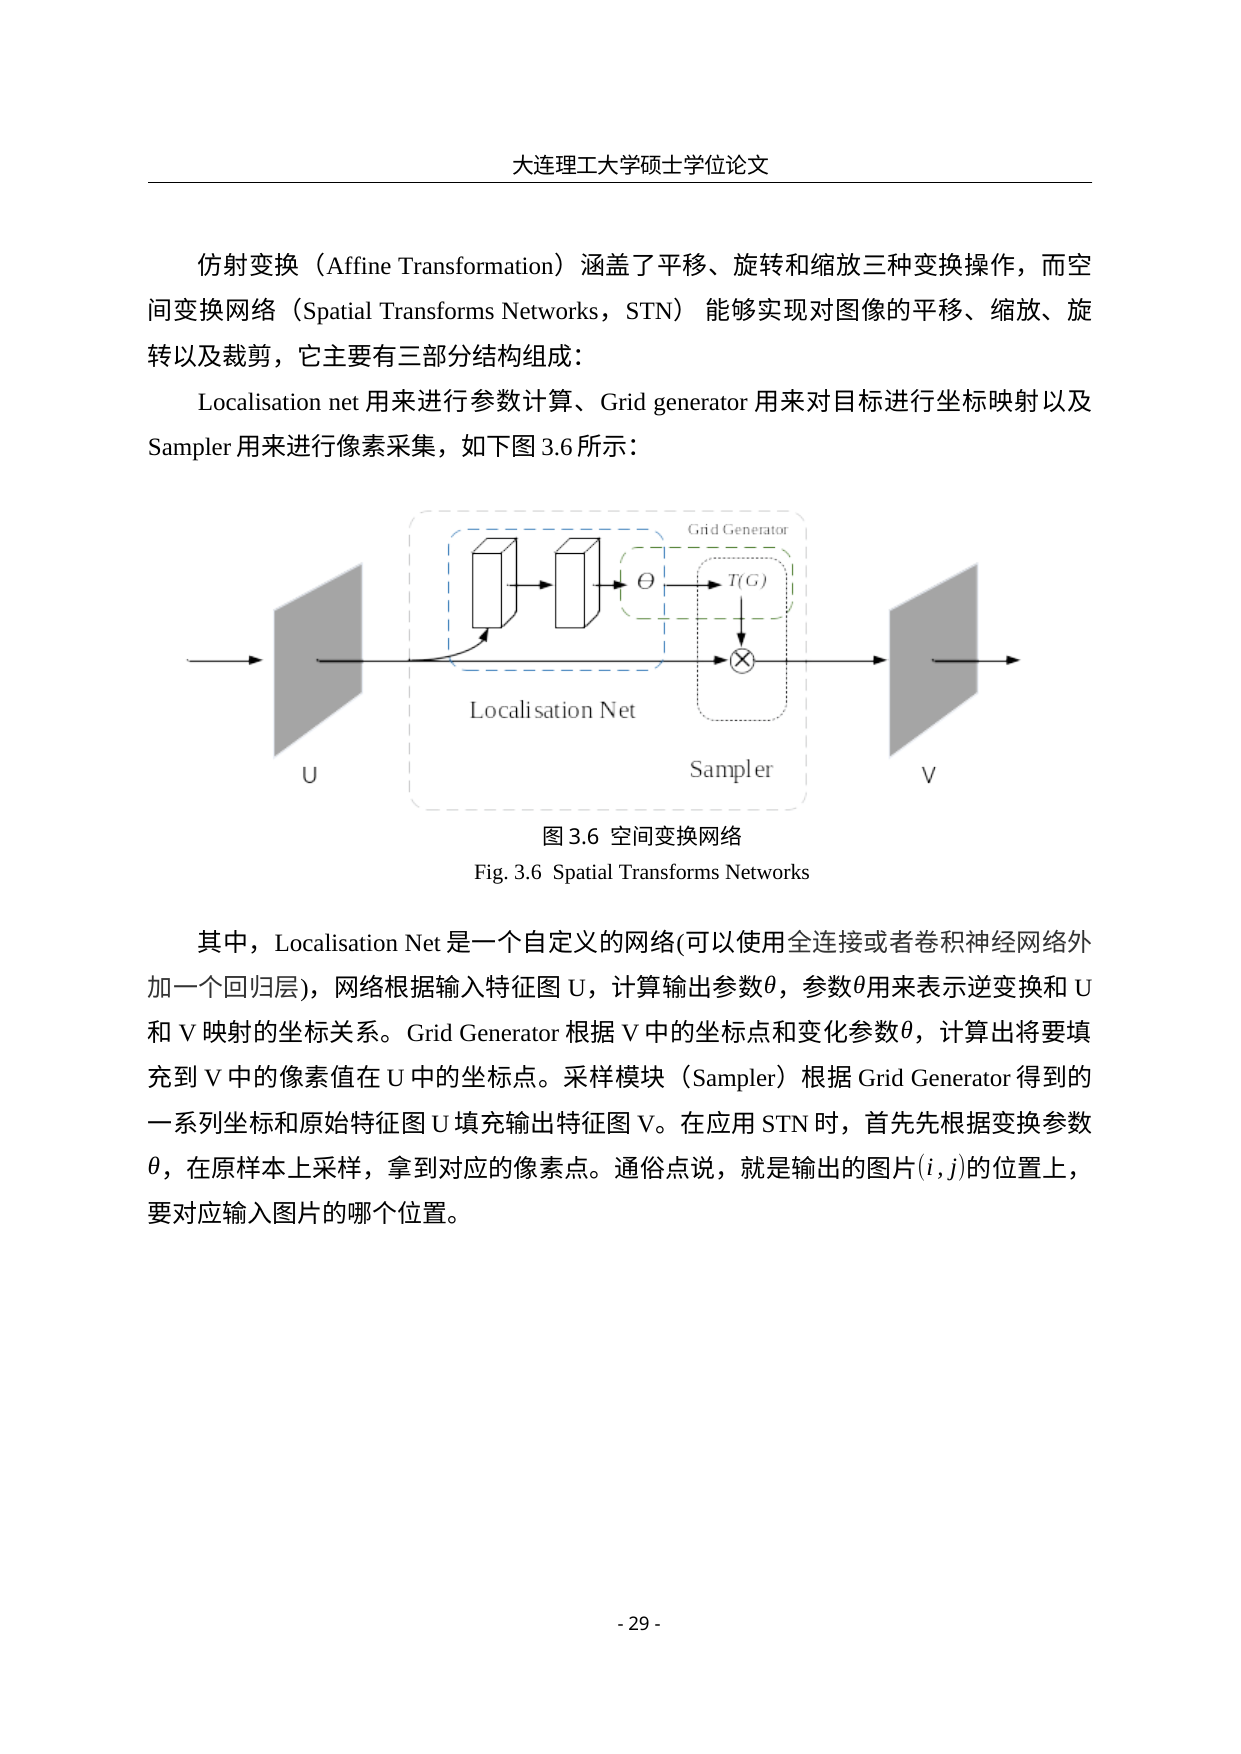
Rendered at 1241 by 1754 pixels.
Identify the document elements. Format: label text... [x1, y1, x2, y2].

text 其中，Localisation Net是一个自定义的网络(可以使用全连接或者卷积神经网络外加一个回归层)，网络根据输入特征图U，计算输出参数，参数用来表示逆变换和U和V映射的坐标关系。Grid Generator根据V中的坐标点和变化参数，计算出将要填充到V中的像素值在U中的坐标点。采样模块（Sampler）根据Grid Generator得到的一系列坐标和原始特征图U填充输出特征图V。在应用STN时，首先先根据变换参数，在原样本上采样，拿到对应的像素点。通俗点说，就是输出的图片的位置上，要对应输入图片的哪个位置。 [148, 922, 1092, 1230]
text 图3.6 空间变换网络 [148, 819, 1092, 851]
text Fig. 3.6 Spatial Transforms Networks [148, 859, 1092, 884]
text Localisation net用来进行参数计算、Grid generator用来对目标进行坐标映射以及 Sampler用来进行像素采集，如下图3.6所示： [148, 381, 1092, 463]
text 仿射变换（Affine Transformation）涵盖了平移、旋转和缩放三种变换操作，而空间变换网络（Spatial Transforms Networks，STN） 能够实现对图像的平移、缩放、旋转以及裁剪，它主要有三部分结构组成： [148, 246, 1092, 372]
